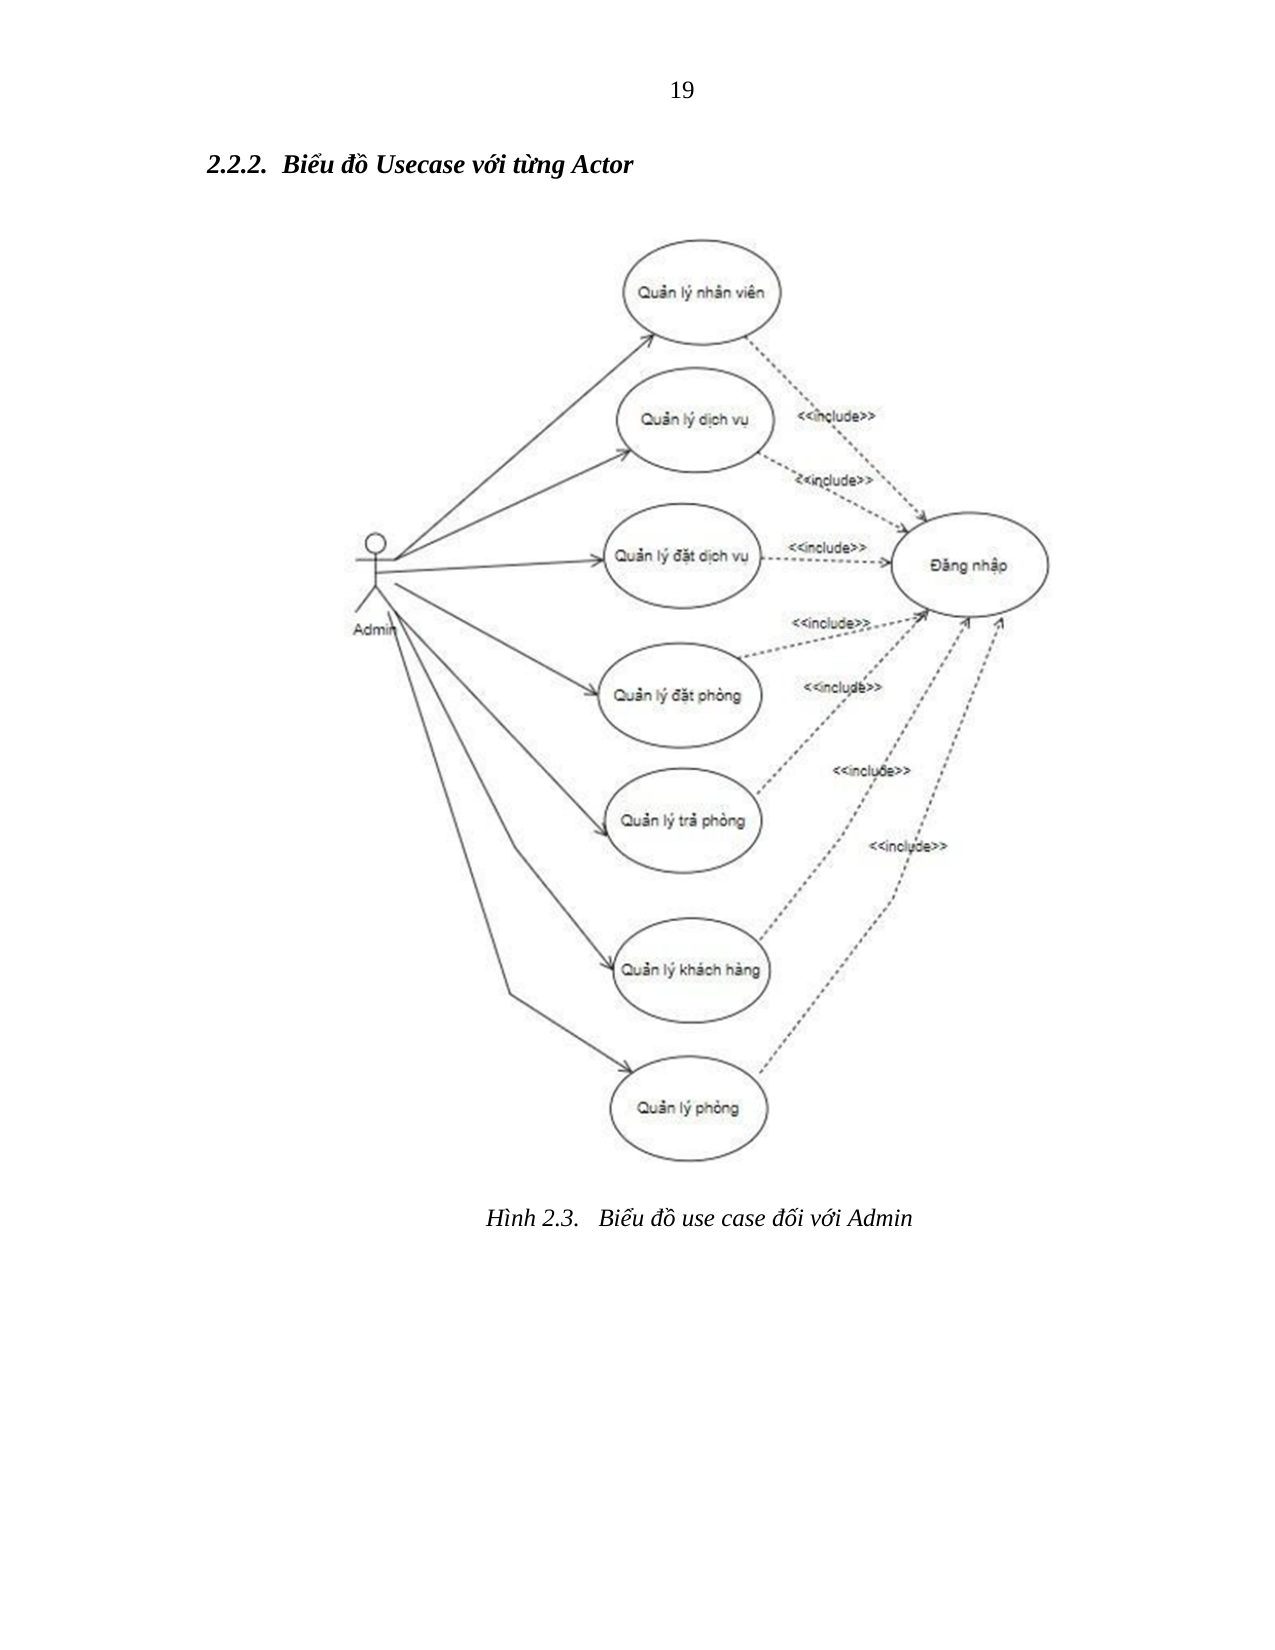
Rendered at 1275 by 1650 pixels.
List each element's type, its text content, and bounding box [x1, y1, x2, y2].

picture [293, 200, 1145, 1187]
subtitle Biểu đồ Usecase với từng Actor [207, 148, 1157, 179]
list Biểu đồ use case đối với Admin [244, 1203, 1157, 1232]
